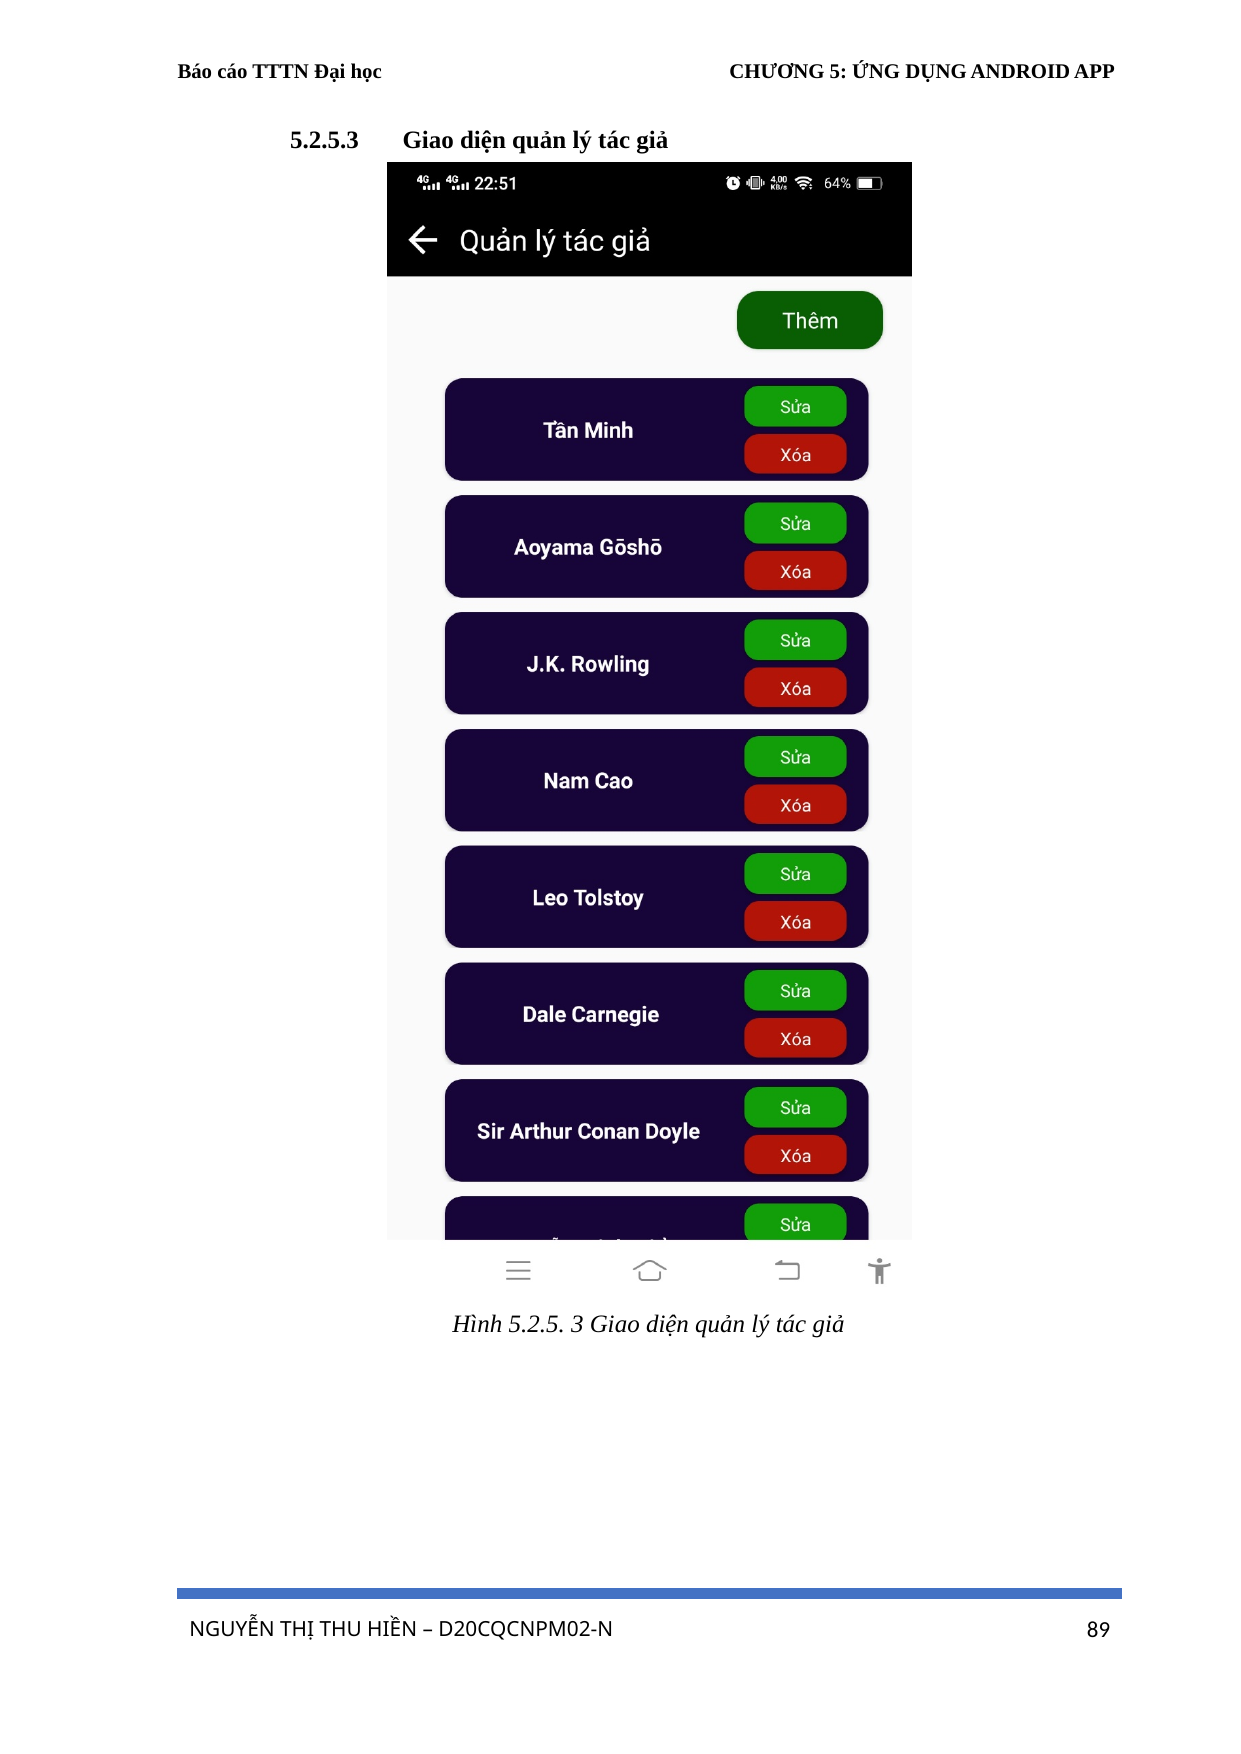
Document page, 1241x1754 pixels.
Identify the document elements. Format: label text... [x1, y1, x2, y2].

text Hình 5.2.5. 3 Giao diện quản lý tác giả [177, 1309, 1122, 1338]
list Giao diện quản lý tác giả [290, 125, 1122, 153]
picture [387, 162, 912, 1301]
